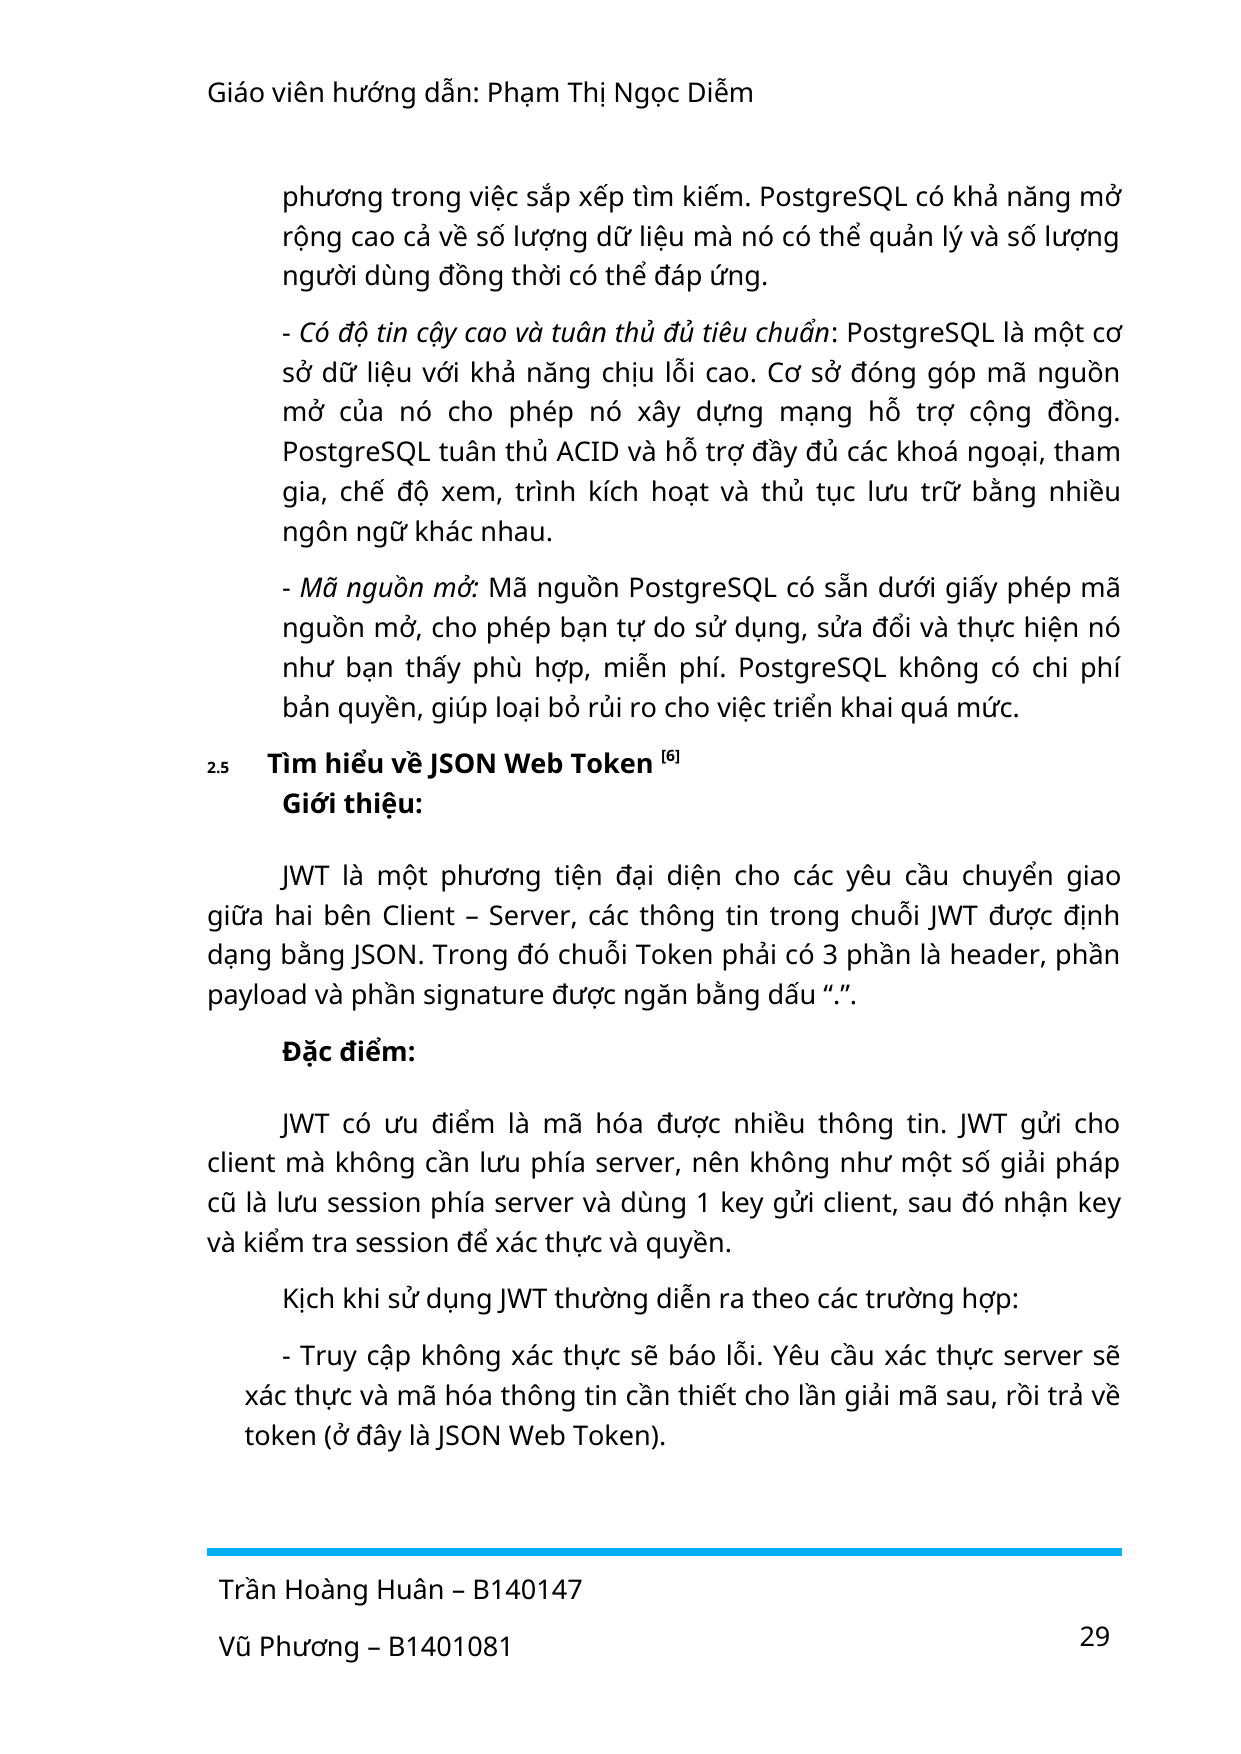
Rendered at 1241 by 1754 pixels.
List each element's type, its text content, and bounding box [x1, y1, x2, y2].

text - Truy cập không xác thực sẽ báo lỗi. Yêu cầu xác thực server sẽ xác thực và mã hóa thông tin cần thiết cho lần giải mã sau, rồi trả về token (ở đây là JSON Web Token). [244, 1336, 1122, 1453]
text Kịch khi sử dụng JWT thường diễn ra theo các trường hợp: [207, 1280, 1122, 1317]
text - Có độ tin cậy cao và tuân thủ đủ tiêu chuẩn: PostgreSQL là một cơ sở dữ liệu với khả năng chịu lỗi cao. Cơ sở đóng góp mã nguồn mở của nó cho phép nó xây dựng mạng hỗ trợ cộng đồng. PostgreSQL tuân thủ ACID và hỗ trợ đầy đủ các khoá ngoại, tham gia, chế độ xem, trình kích hoạt và thủ tục lưu trữ bằng nhiều ngôn ngữ khác nhau. [282, 313, 1122, 549]
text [282, 177, 1122, 294]
text Giới thiệu: [207, 784, 1122, 821]
subtitle Tìm hiểu về JSON Web Token [6] [207, 744, 1122, 781]
text JWT có ưu điểm là mã hóa được nhiều thông tin. JWT gửi cho client mà không cần lưu phía server, nên không như một số giải pháp cũ là lưu session phía server và dùng 1 key gửi client, sau đó nhận key và kiểm tra session để xác thực và quyền. [207, 1104, 1122, 1260]
text JWT là một phương tiện đại diện cho các yêu cầu chuyển giao giữa hai bên Client – Server, các thông tin trong chuỗi JWT được định dạng bằng JSON. Trong đó chuỗi Token phải có 3 phần là header, phần payload và phần signature được ngăn bằng dấu “.”. [207, 856, 1122, 1012]
text - Mã nguồn mở: Mã nguồn PostgreSQL có sẵn dưới giấy phép mã nguồn mở, cho phép bạn tự do sử dụng, sửa đổi và thực hiện nó như bạn thấy phù hợp, miễn phí. PostgreSQL không có chi phí bản quyền, giúp loại bỏ rủi ro cho việc triển khai quá mức. [282, 569, 1122, 725]
text Đặc điểm: [207, 1032, 1122, 1069]
